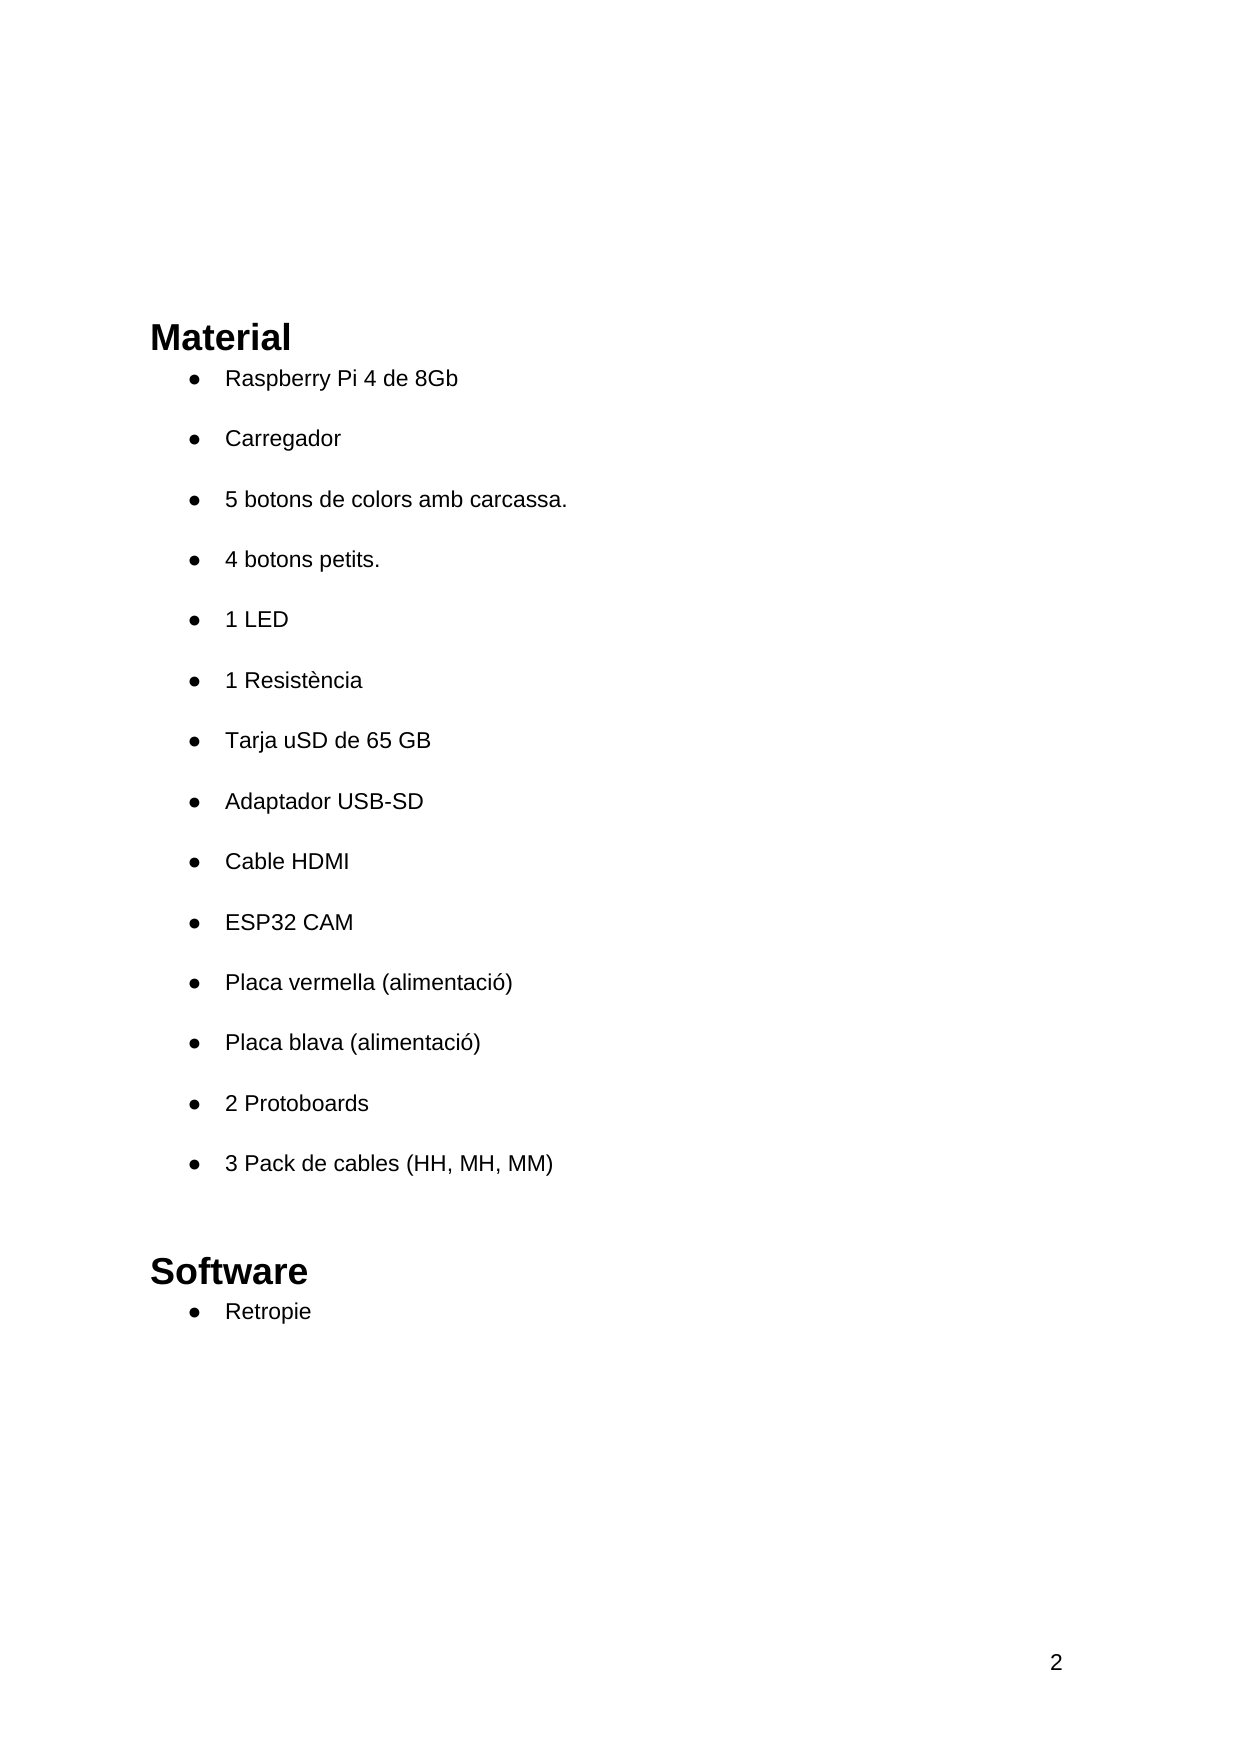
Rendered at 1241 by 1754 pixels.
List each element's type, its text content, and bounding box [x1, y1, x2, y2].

list Placa vermella (alimentació) [187, 969, 1090, 995]
list Cable HDMI [187, 848, 1090, 874]
list 4 botons petits. [187, 546, 1090, 572]
list 1 Resistència [187, 667, 1090, 693]
list 5 botons de colors amb carcassa. [187, 486, 1090, 512]
list Adaptador USB-SD [187, 788, 1090, 814]
list 1 LED [187, 606, 1090, 633]
title Software [150, 1249, 1090, 1292]
list 3 Pack de cables (HH, MH, MM) [187, 1150, 1090, 1176]
list Carregador [187, 425, 1090, 451]
list Tarja uSD de 65 GB [187, 727, 1090, 753]
list Placa blava (alimentació) [187, 1029, 1090, 1056]
list Raspberry Pi 4 de 8Gb [187, 365, 1090, 391]
list Retropie [187, 1298, 1090, 1324]
list 2 Protoboards [187, 1090, 1090, 1116]
title Material [150, 315, 1090, 358]
list ESP32 CAM [187, 908, 1090, 935]
